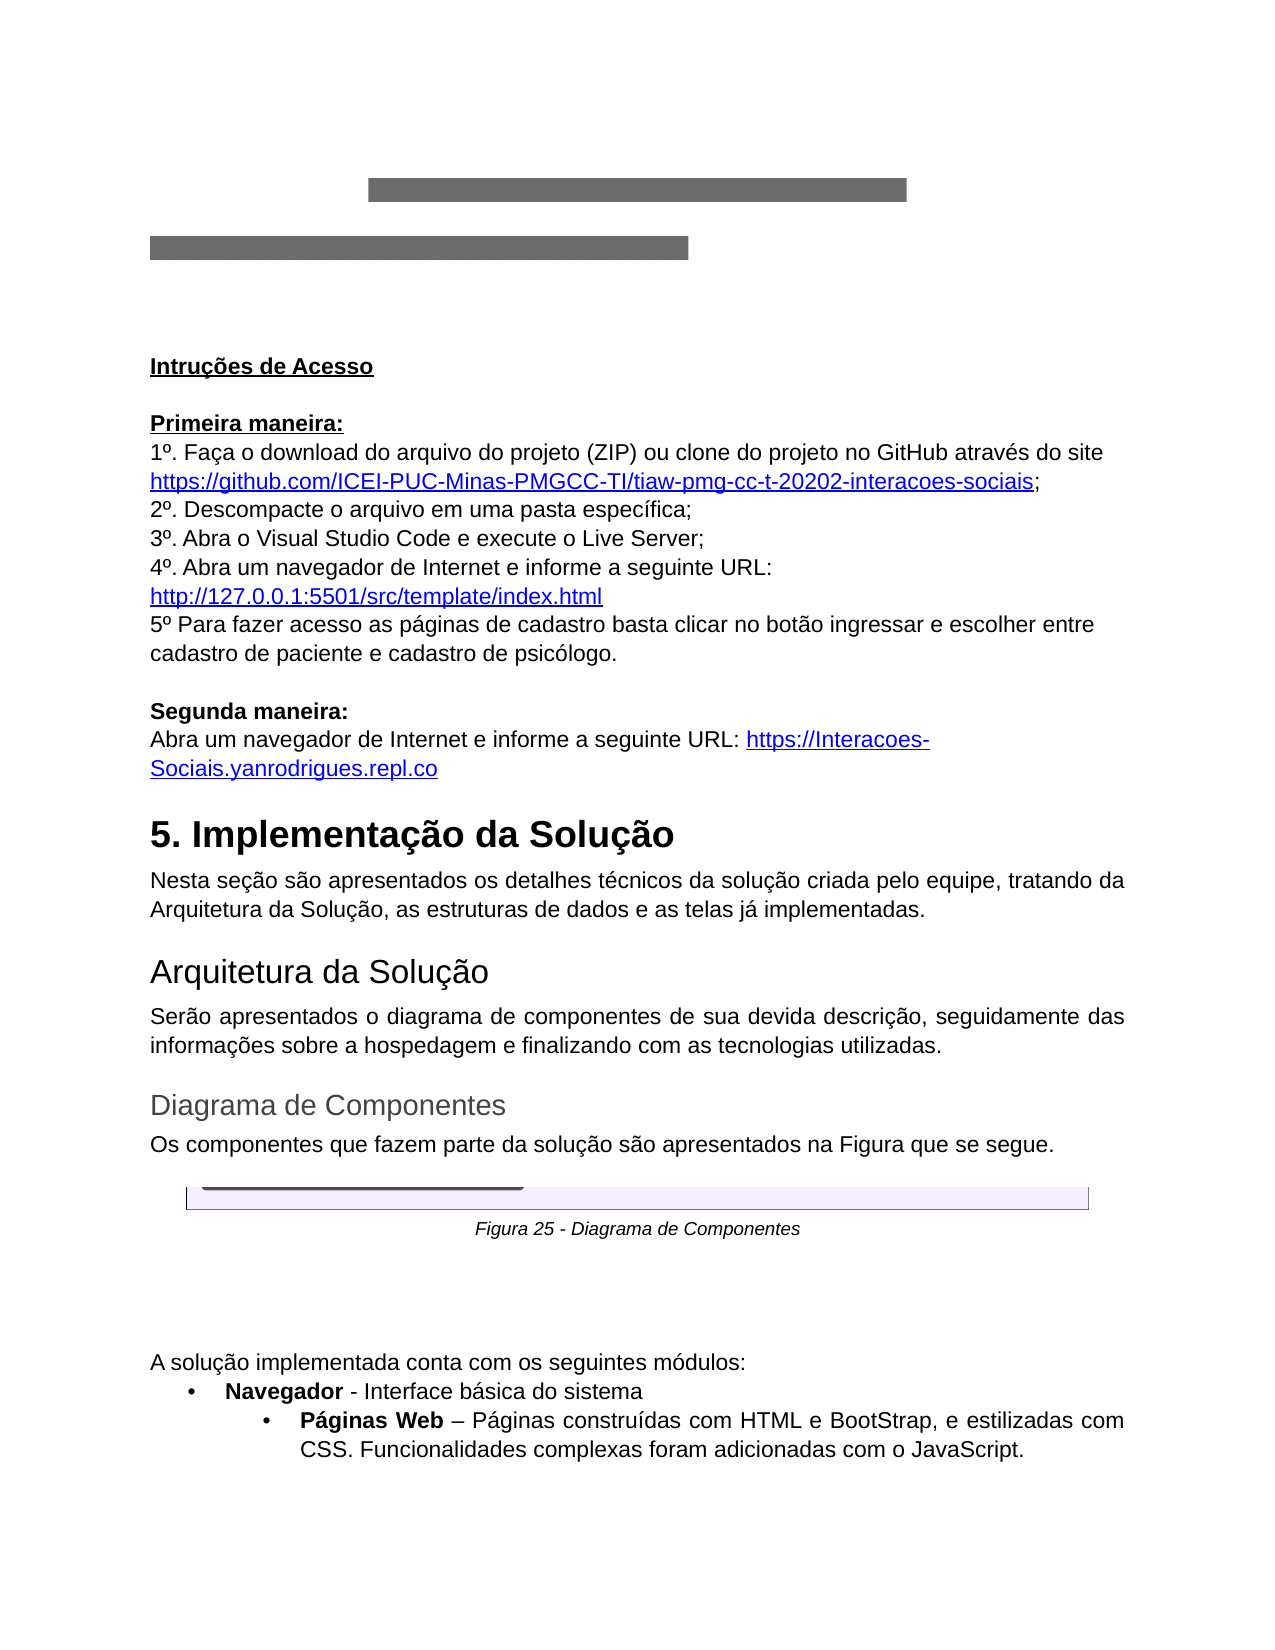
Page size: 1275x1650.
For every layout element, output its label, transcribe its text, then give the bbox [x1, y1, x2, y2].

text 3º. Abra o Visual Studio Code e execute o Live Server; [150, 524, 1125, 552]
text Nesta seção são apresentados os detalhes técnicos da solução criada pelo equipe, tratando da Arquitetura da Solução, as estruturas de dados e as telas já implementadas. [150, 865, 1125, 923]
text http://127.0.0.1:5501/src/template/index.html [150, 581, 1125, 610]
text 2º. Descompacte o arquivo em uma pasta específica; [150, 495, 1125, 524]
text 4º. Abra um navegador de Internet e informe a seguinte URL: [150, 552, 1125, 581]
list Navegador - Interface básica do sistema [187, 1377, 1125, 1405]
text Segunda maneira: [150, 696, 1125, 725]
text Arquitetura da Solução [150, 960, 1125, 989]
list Páginas Web – Páginas construídas com HTML e BootStrap, e estilizadas com CSS. Funcionalidades complexas foram adicionadas com o JavaScript. [262, 1405, 1125, 1463]
text Os componentes que fazem parte da solução são apresentados na Figura que se segue. [150, 1129, 1125, 1158]
text Intruções de Acesso [150, 351, 1125, 380]
text Serão apresentados o diagrama de componentes de sua devida descrição, seguidamente das informações sobre a hospedagem e finalizando com as tecnologias utilizadas. [150, 1002, 1125, 1059]
text A solução implementada conta com os seguintes módulos: [150, 1348, 1125, 1377]
text 5. Implementação da Solução [150, 824, 1125, 853]
text Primeira maneira: [150, 409, 1125, 437]
text Figura 25 - Diagrama de Componentes [150, 1216, 1125, 1241]
text Diagrama de Componentes [150, 1092, 1125, 1121]
text 1º. Faça o download do arquivo do projeto (ZIP) ou clone do projeto no GitHub através do site https://github.com/ICEI-PUC-Minas-PMGCC-TI/tiaw-pmg-cc-t-20202-interacoes-sociais; [150, 437, 1125, 495]
text 5º Para fazer acesso as páginas de cadastro basta clicar no botão ingressar e escolher entre cadastro de paciente e cadastro de psicólogo. [150, 610, 1125, 667]
text Abra um navegador de Internet e informe a seguinte URL: https://Interacoes-Sociais.yanrodrigues.repl.co [150, 725, 1125, 782]
